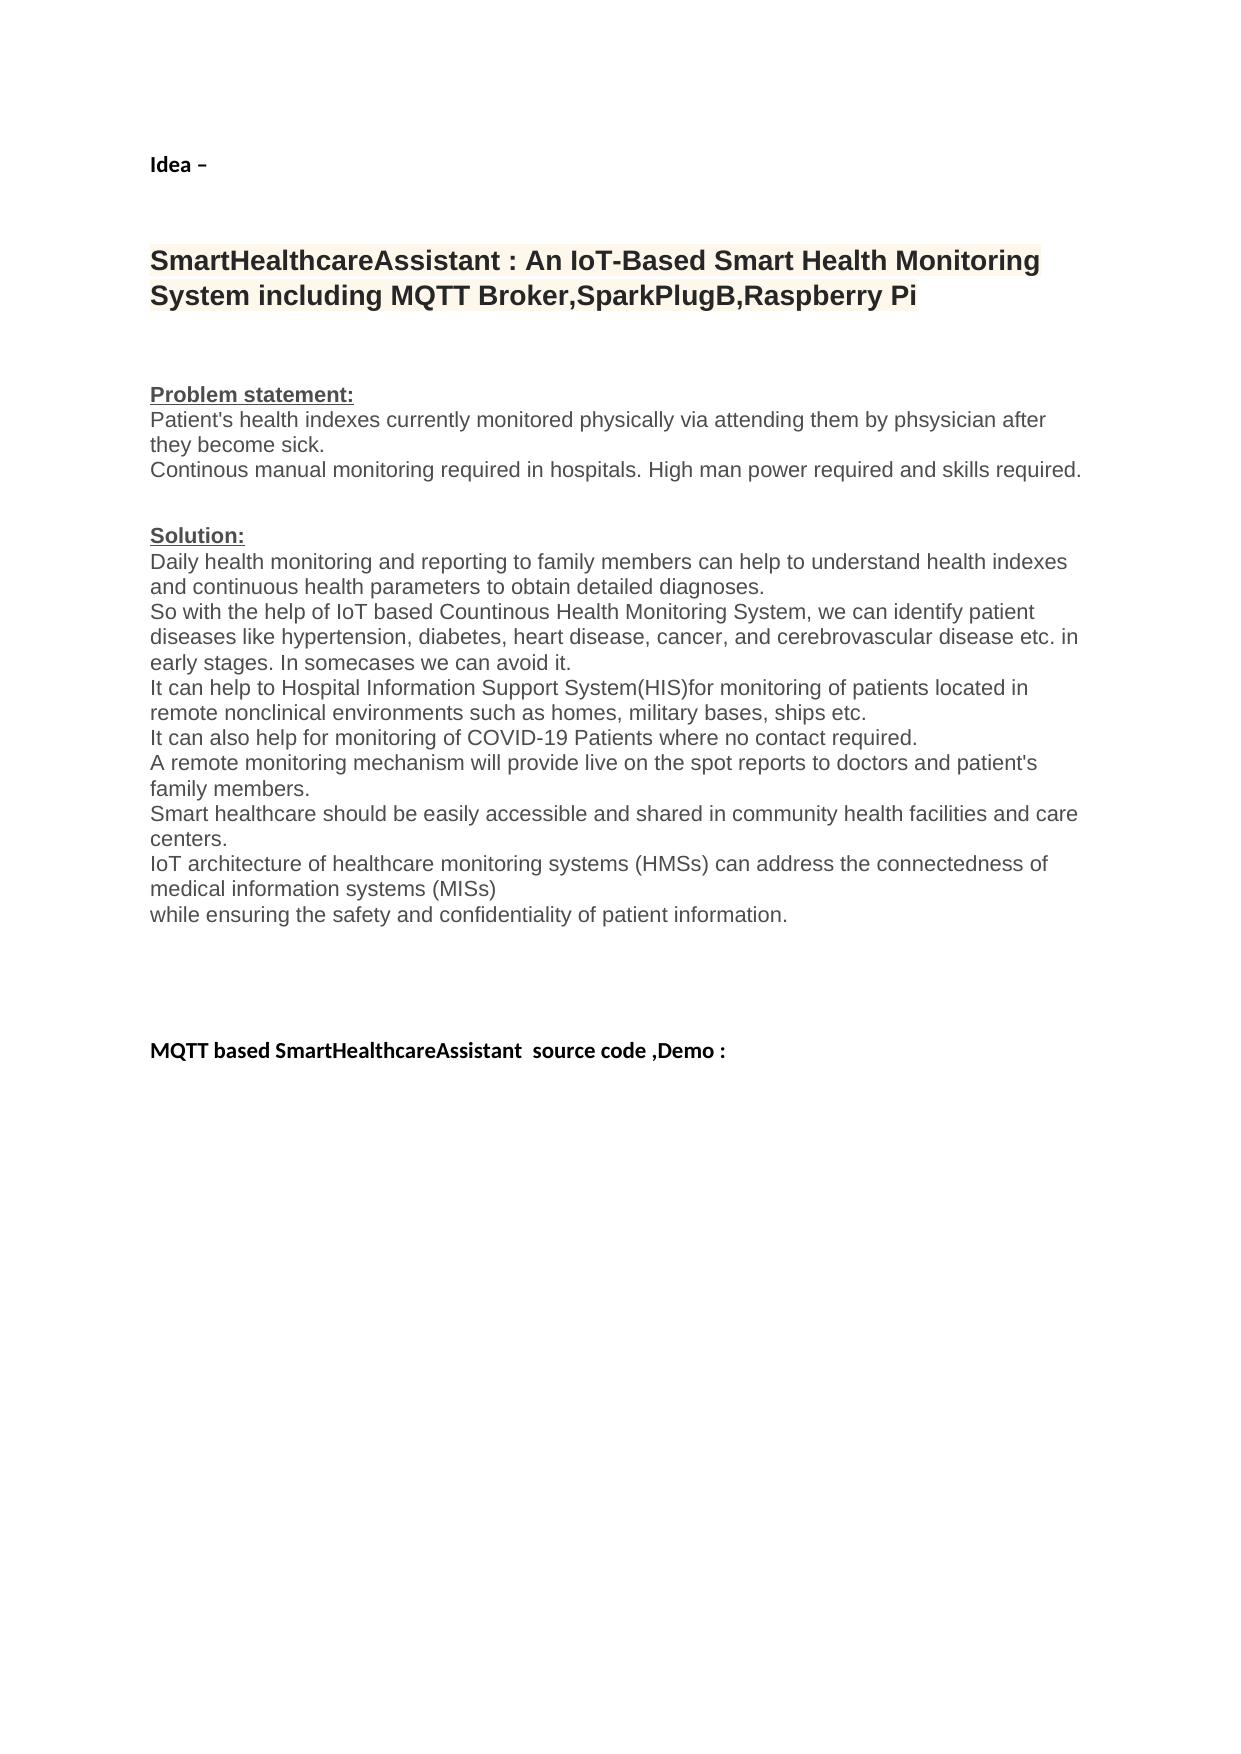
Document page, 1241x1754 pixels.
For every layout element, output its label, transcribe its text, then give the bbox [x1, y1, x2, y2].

text MQTT based SmartHealthcareAssistant source code ,Demo : [150, 1036, 1090, 1064]
text Problem statement: Patient's health indexes currently monitored physically via attending them by phsysician after they become sick. Continous manual monitoring required in hospitals. High man power required and skills required. [150, 382, 1090, 483]
text Solution: Daily health monitoring and reporting to family members can help to understand health indexes and continuous health parameters to obtain detailed diagnoses. So with the help of IoT based Countinous Health Monitoring System, we can identify patient diseases like hypertension, diabetes, heart disease, cancer, and cerebrovascular disease etc. in early stages. In somecases we can avoid it. It can help to Hospital Information Support System(HIS)for monitoring of patients located in remote nonclinical environments such as homes, military bases, ships etc. It can also help for monitoring of COVID-19 Patients where no contact required. A remote monitoring mechanism will provide live on the spot reports to doctors and patient's family members. Smart healthcare should be easily accessible and shared in community health facilities and care centers. IoT architecture of healthcare monitoring systems (HMSs) can address the connectedness of medical information systems (MISs) while ensuring the safety and confidentiality of patient information. [150, 498, 1090, 927]
text Idea – [150, 150, 1090, 178]
text SmartHealthcareAssistant : An IoT-Based Smart Health Monitoring System including MQTT Broker,SparkPlugB,Raspberry Pi [150, 244, 1090, 311]
